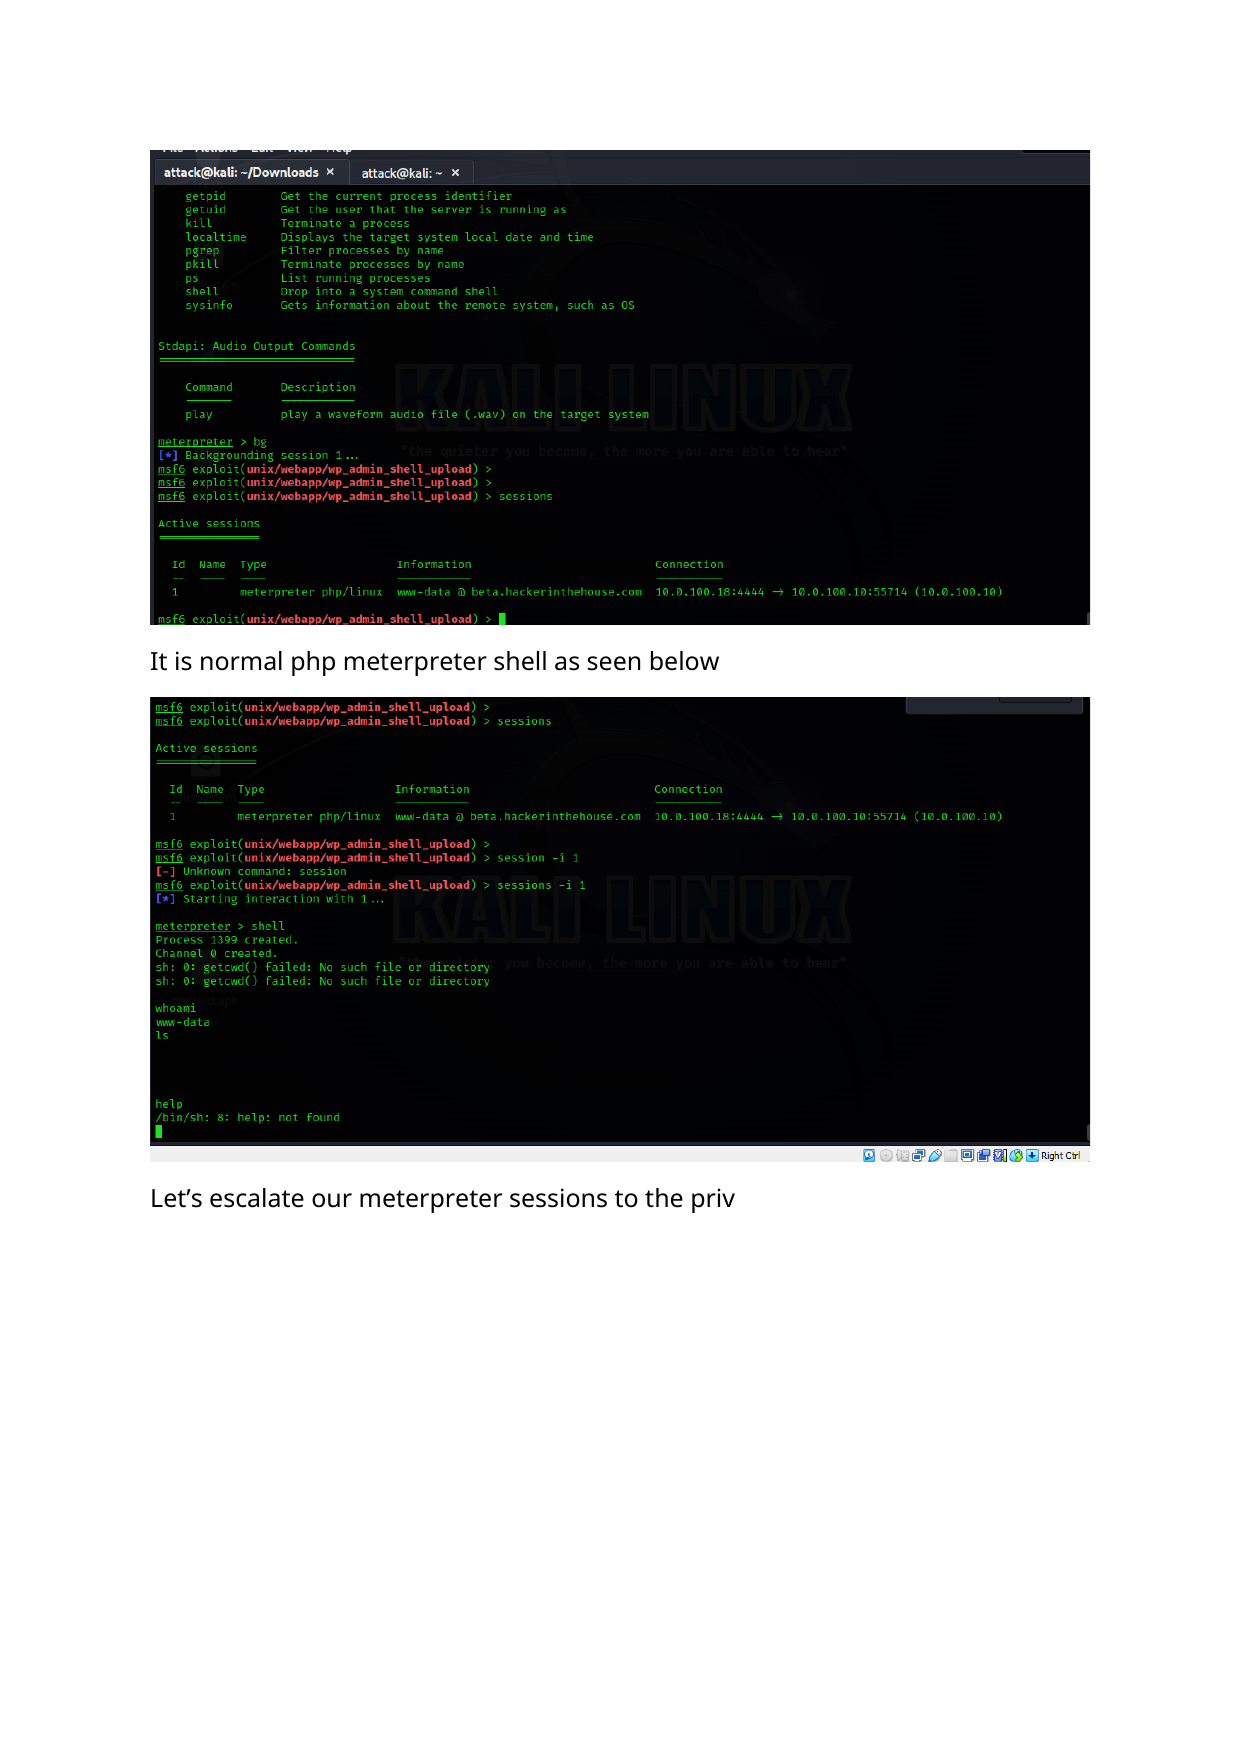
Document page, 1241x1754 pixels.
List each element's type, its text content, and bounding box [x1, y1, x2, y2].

picture [150, 150, 1091, 625]
picture [150, 697, 1091, 1162]
text Let’s escalate our meterpreter sessions to the priv [150, 1181, 1090, 1215]
text It is normal php meterpreter shell as seen below [150, 644, 1090, 678]
